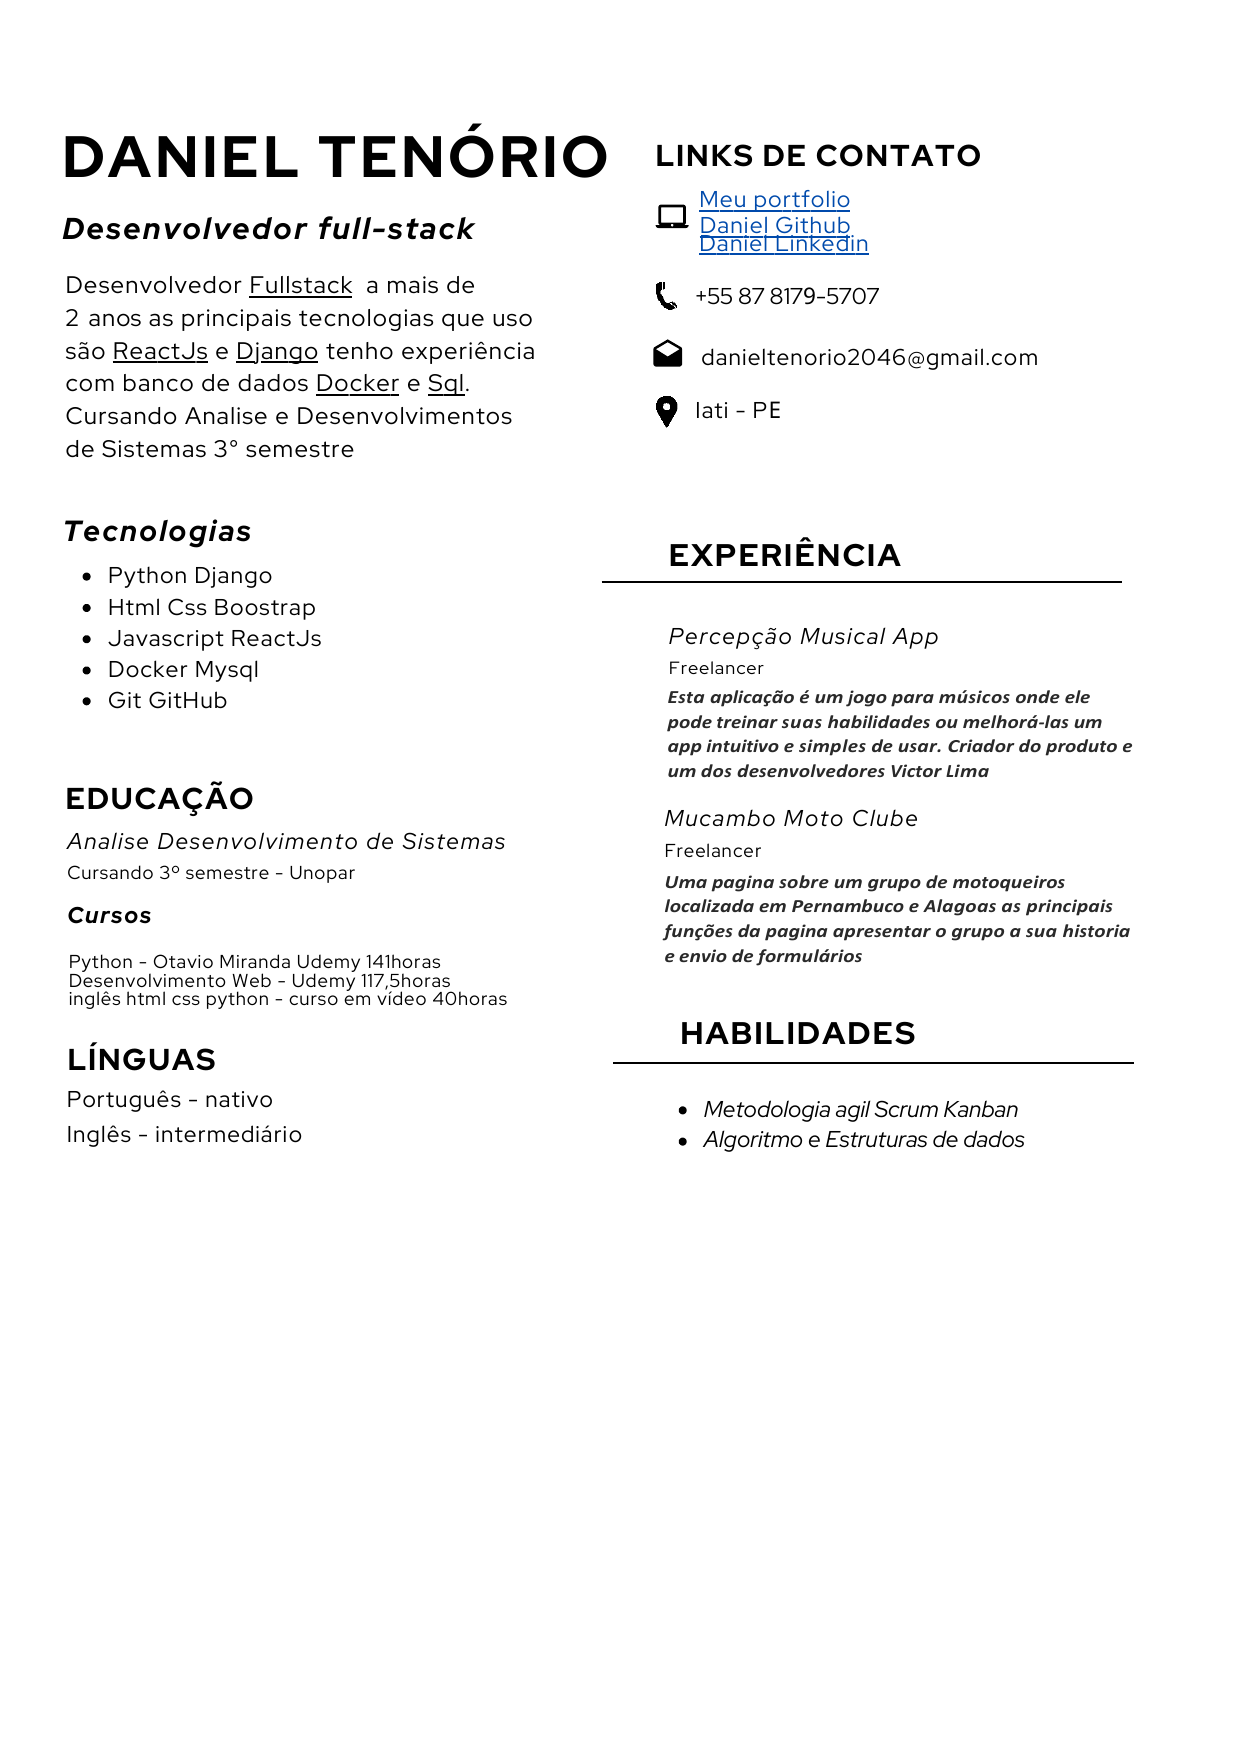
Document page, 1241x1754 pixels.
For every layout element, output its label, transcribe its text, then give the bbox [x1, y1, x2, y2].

text Python Django Html Css Boostrap Javascript ReactJs Docker Mysql [108, 560, 327, 684]
picture [655, 395, 678, 429]
text Esta aplicação é um jogo para músicos onde ele pode treinar suas habilidades ou melhorá-las um app intuitivo e simples de usar. Criador do produto e um dos desenvolvedores Victor Lima [667, 685, 1137, 782]
picture [655, 281, 678, 311]
text EDUCAÇÃO [65, 779, 616, 819]
text Analise Desenvolvimento de Sistemas Cursando 3º semestre - Unopar [67, 826, 513, 886]
text DANIEL TENÓRIO Desenvolvedor full-stack [62, 118, 625, 249]
text Mucambo Moto Clube Freelancer [664, 803, 925, 863]
text Uma pagina sobre um grupo de motoqueiros localizada em Pernambuco e Alagoas as principais funções da pagina apresentar o grupo a sua historia e envio de formulários [664, 870, 1139, 967]
text Percepção Musical App Freelancer [669, 621, 946, 680]
text Inglês - intermediário [67, 1119, 616, 1149]
text danieltenorio2046@gmail.com [701, 342, 1154, 372]
text Daniel Linkedin [699, 228, 1154, 258]
text Python - Otavio Miranda Udemy 141horas [68, 949, 616, 974]
text Metodologia agil Scrum Kanban Algoritmo e Estruturas de dados [704, 1094, 1032, 1155]
text +55 87 8179-5707 [695, 281, 1154, 312]
text Tecnologias [62, 512, 616, 551]
text Iati - PE [695, 395, 1154, 426]
text inglês html css python - curso em vídeo 40horas [68, 987, 616, 1011]
text Git GitHub [108, 685, 616, 715]
text LINKS DE CONTATO Meu portfolio [655, 135, 989, 215]
text EXPERIÊNCIA [669, 535, 1154, 576]
text HABILIDADES [680, 1013, 1154, 1054]
text Cursos [67, 900, 616, 930]
text Desenvolvedor Fullstack a mais de 2anos as principais tecnologias que uso são ReactJs e Django tenho experiência com banco de dados Docker e Sql. Cursando Analise e Desenvolvimentos de Sistemas 3° semestre [65, 269, 543, 464]
text LÍNGUAS Português - nativo [67, 1039, 280, 1114]
